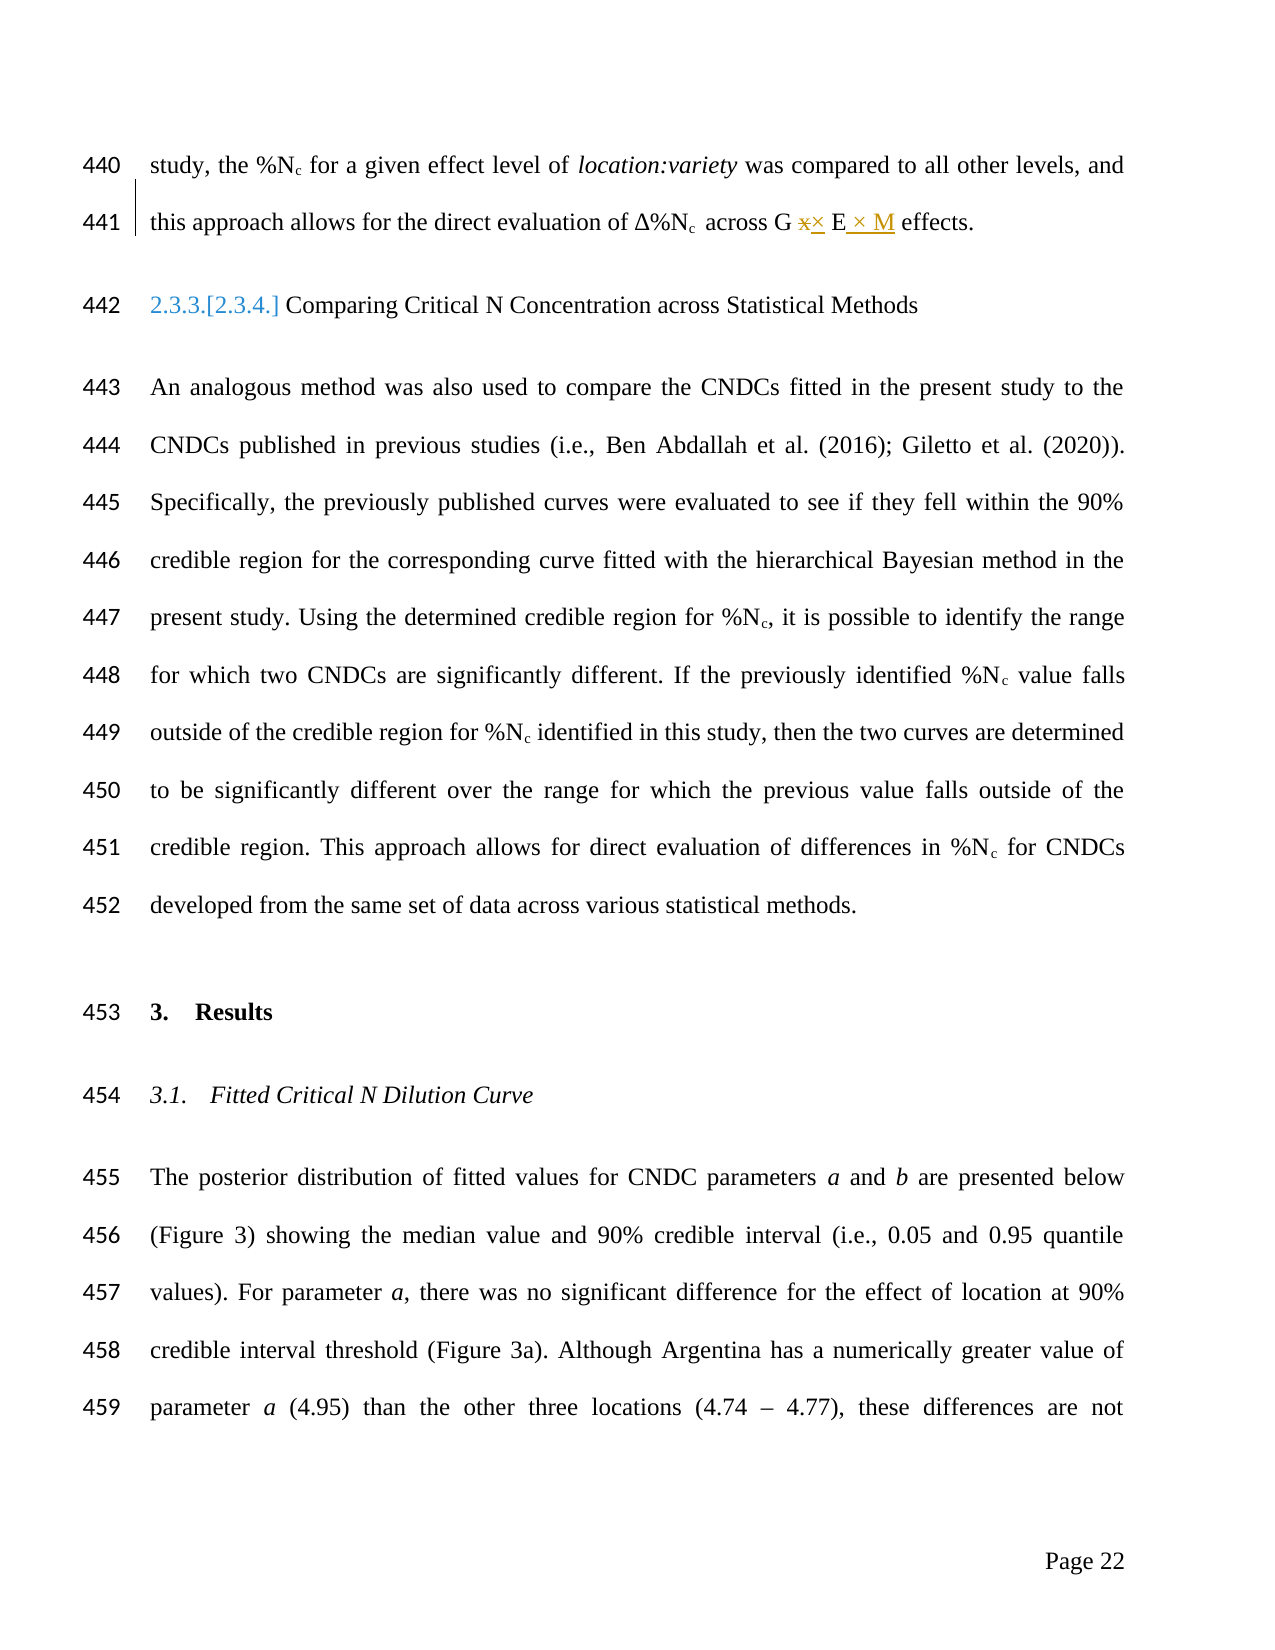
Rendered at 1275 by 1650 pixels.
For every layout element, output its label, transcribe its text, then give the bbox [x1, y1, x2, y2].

text An analogous method was also used to compare the CNDCs fitted in the present study to the CNDCs published in previous studies (i.e., Ben Abdallah et al. (2016); Giletto et al. (2020)). Specifically, the previously published curves were evaluated to see if they fell within the 90% credible region for the corresponding curve fitted with the hierarchical Bayesian method in the present study. Using the determined credible region for %Nc, it is possible to identify the range for which two CNDCs are significantly different. If the previously identified %Nc value falls outside of the credible region for %Nc identified in this study, then the two curves are determined to be significantly different over the range for which the previous value falls outside of the credible region. This approach allows for direct evaluation of differences in %Nc for CNDCs developed from the same set of data across various statistical methods. [150, 372, 1125, 919]
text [150, 1162, 1125, 1421]
subtitle Comparing Critical N Concentration across Statistical Methods [150, 290, 1125, 319]
subtitle Results [150, 997, 1125, 1026]
subtitle Fitted Critical N Dilution Curve [150, 1080, 1125, 1109]
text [150, 150, 1125, 236]
